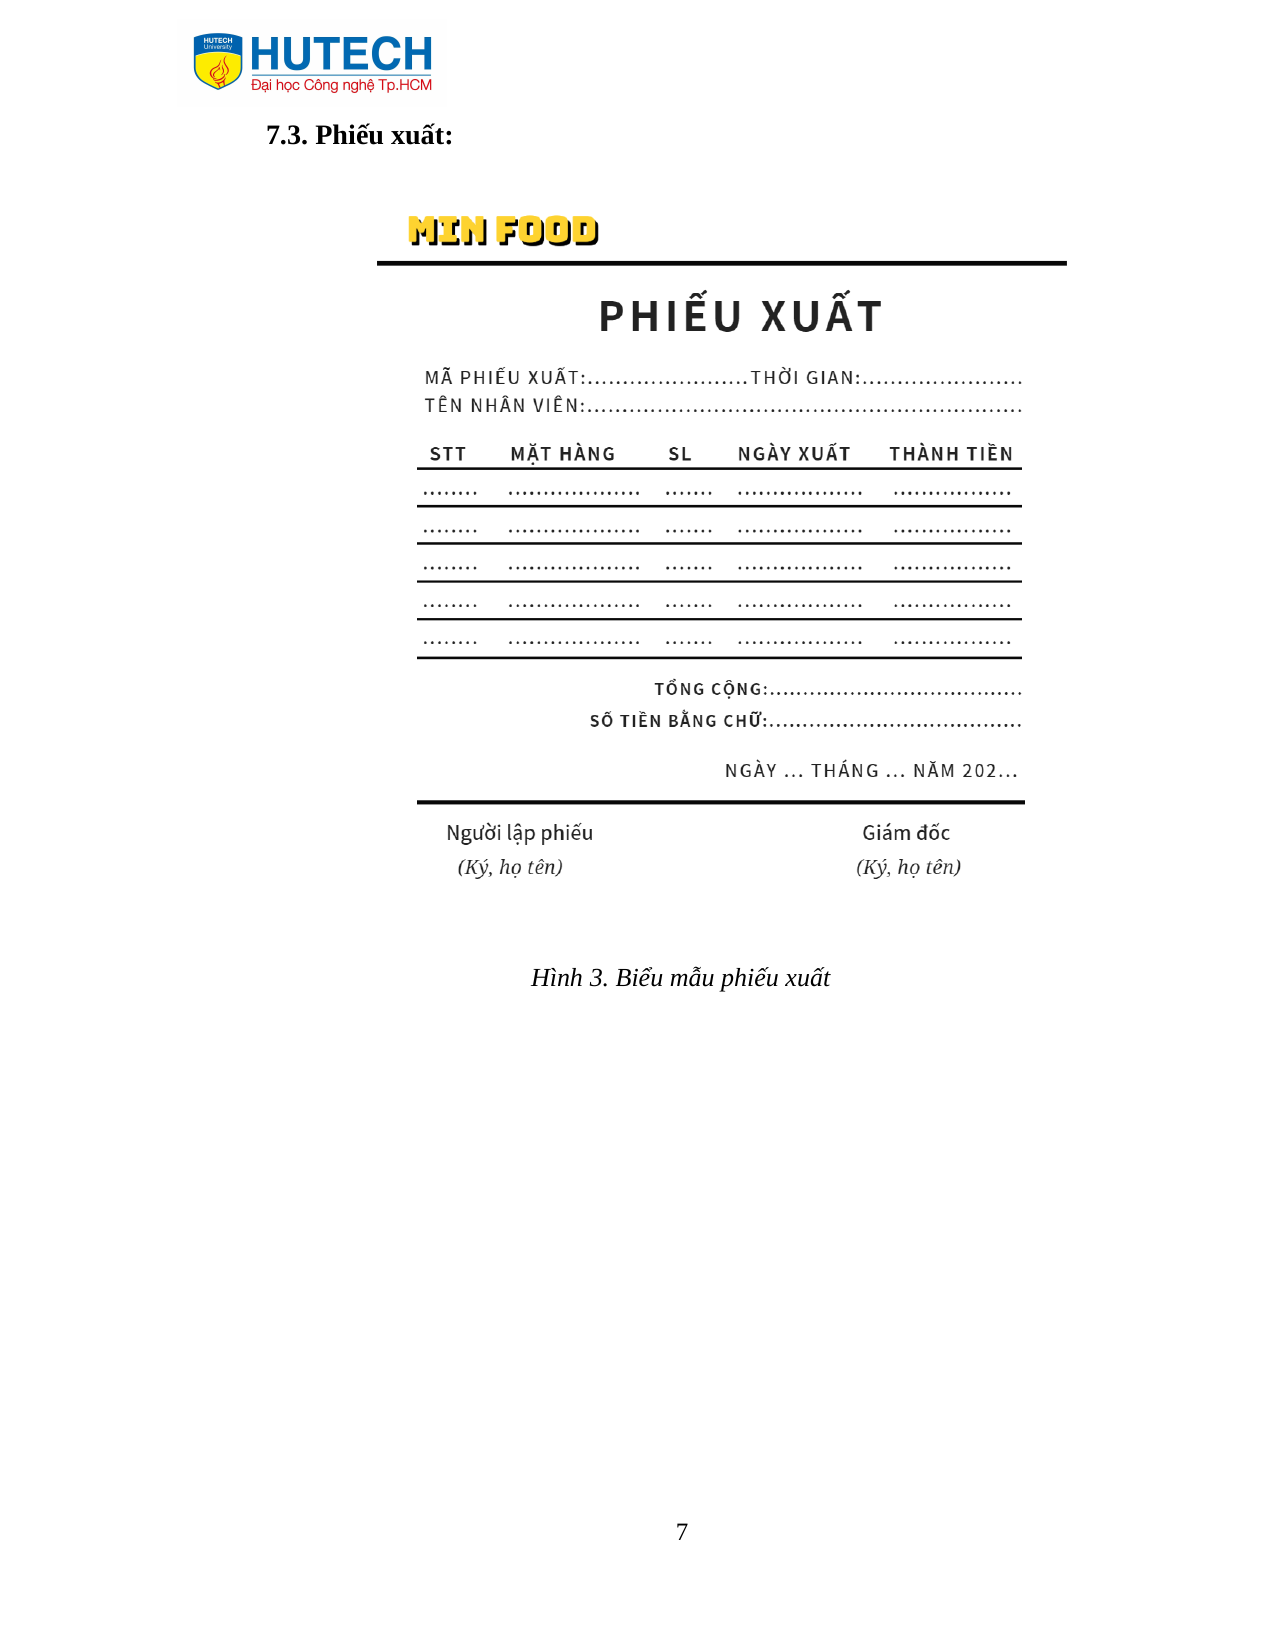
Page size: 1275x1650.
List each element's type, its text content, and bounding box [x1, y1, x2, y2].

subtitle Phiếu xuất: [266, 118, 1186, 151]
picture [177, 19, 448, 107]
text Hình 3. Biểu mẫu phiếu xuất [177, 962, 1186, 992]
picture [341, 179, 1097, 935]
